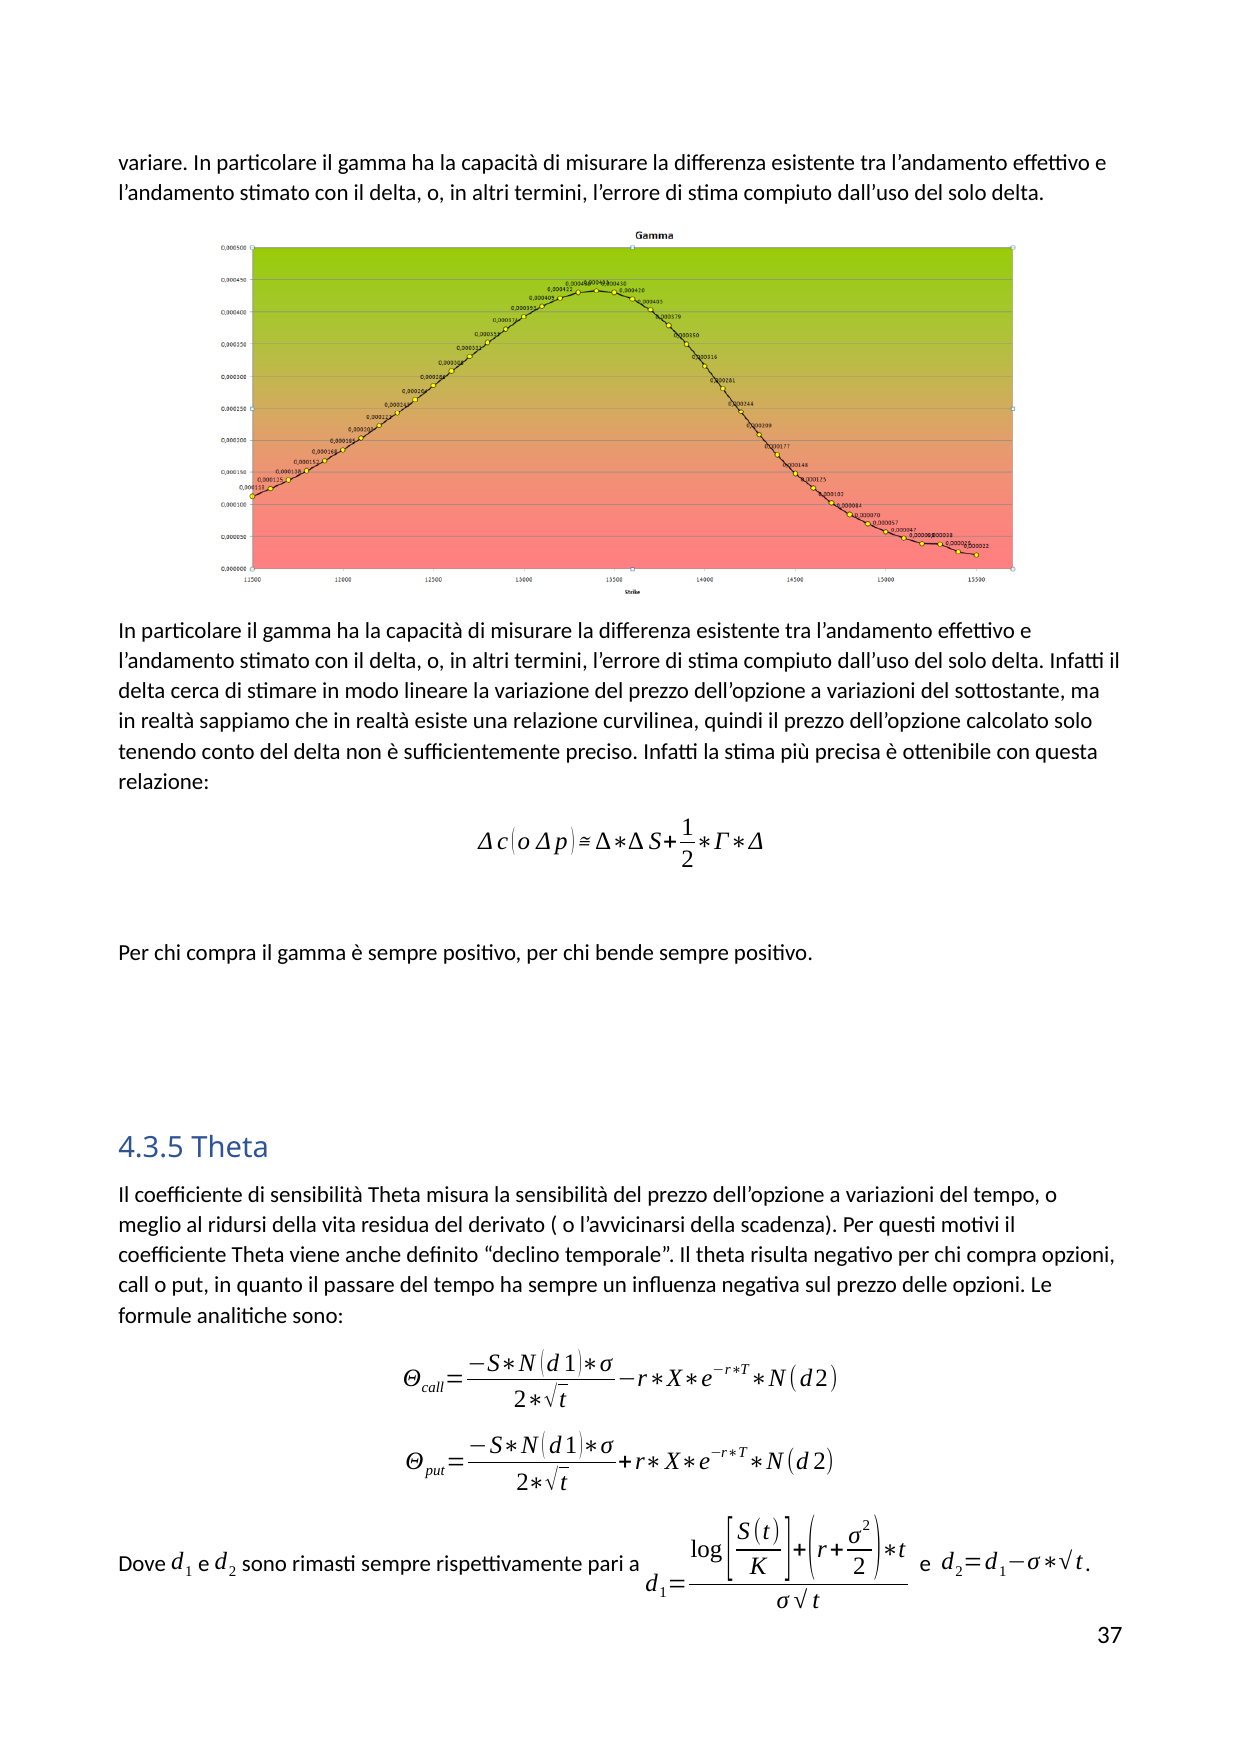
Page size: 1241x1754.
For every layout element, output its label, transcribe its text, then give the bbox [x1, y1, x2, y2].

picture [217, 224, 1023, 597]
text Il coefficiente di sensibilità Theta misura la sensibilità del prezzo dell’opzione a variazioni del tempo, o meglio al ridursi della vita residua del derivato ( o l’avvicinarsi della scadenza). Per questi motivi il coefficiente Theta viene anche definito “declino temporale”. Il theta risulta negativo per chi compra opzioni, call o put, in quanto il passare del tempo ha sempre un influenza negativa sul prezzo delle opzioni. Le formule analitiche sono: [118, 1180, 1122, 1329]
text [118, 148, 1122, 206]
text Per chi compra il gamma è sempre positivo, per chi bende sempre positivo. [118, 938, 1122, 967]
text In particolare il gamma ha la capacità di misurare la differenza esistente tra l’andamento effettivo e l’andamento stimato con il delta, o, in altri termini, l’errore di stima compiuto dall’uso del solo delta. Infatti il delta cerca di stimare in modo lineare la variazione del prezzo dell’opzione a variazioni del sottostante, ma in realtà sappiamo che in realtà esiste una relazione curvilinea, quindi il prezzo dell’opzione calcolato solo tenendo conto del delta non è sufficientemente preciso. Infatti la stima più precisa è ottenibile con questa relazione: [118, 616, 1122, 795]
subtitle 4.3.5 Theta [118, 1126, 1122, 1166]
text Dove e sono rimasti sempre rispettivamente pari a e . [118, 1513, 1122, 1614]
